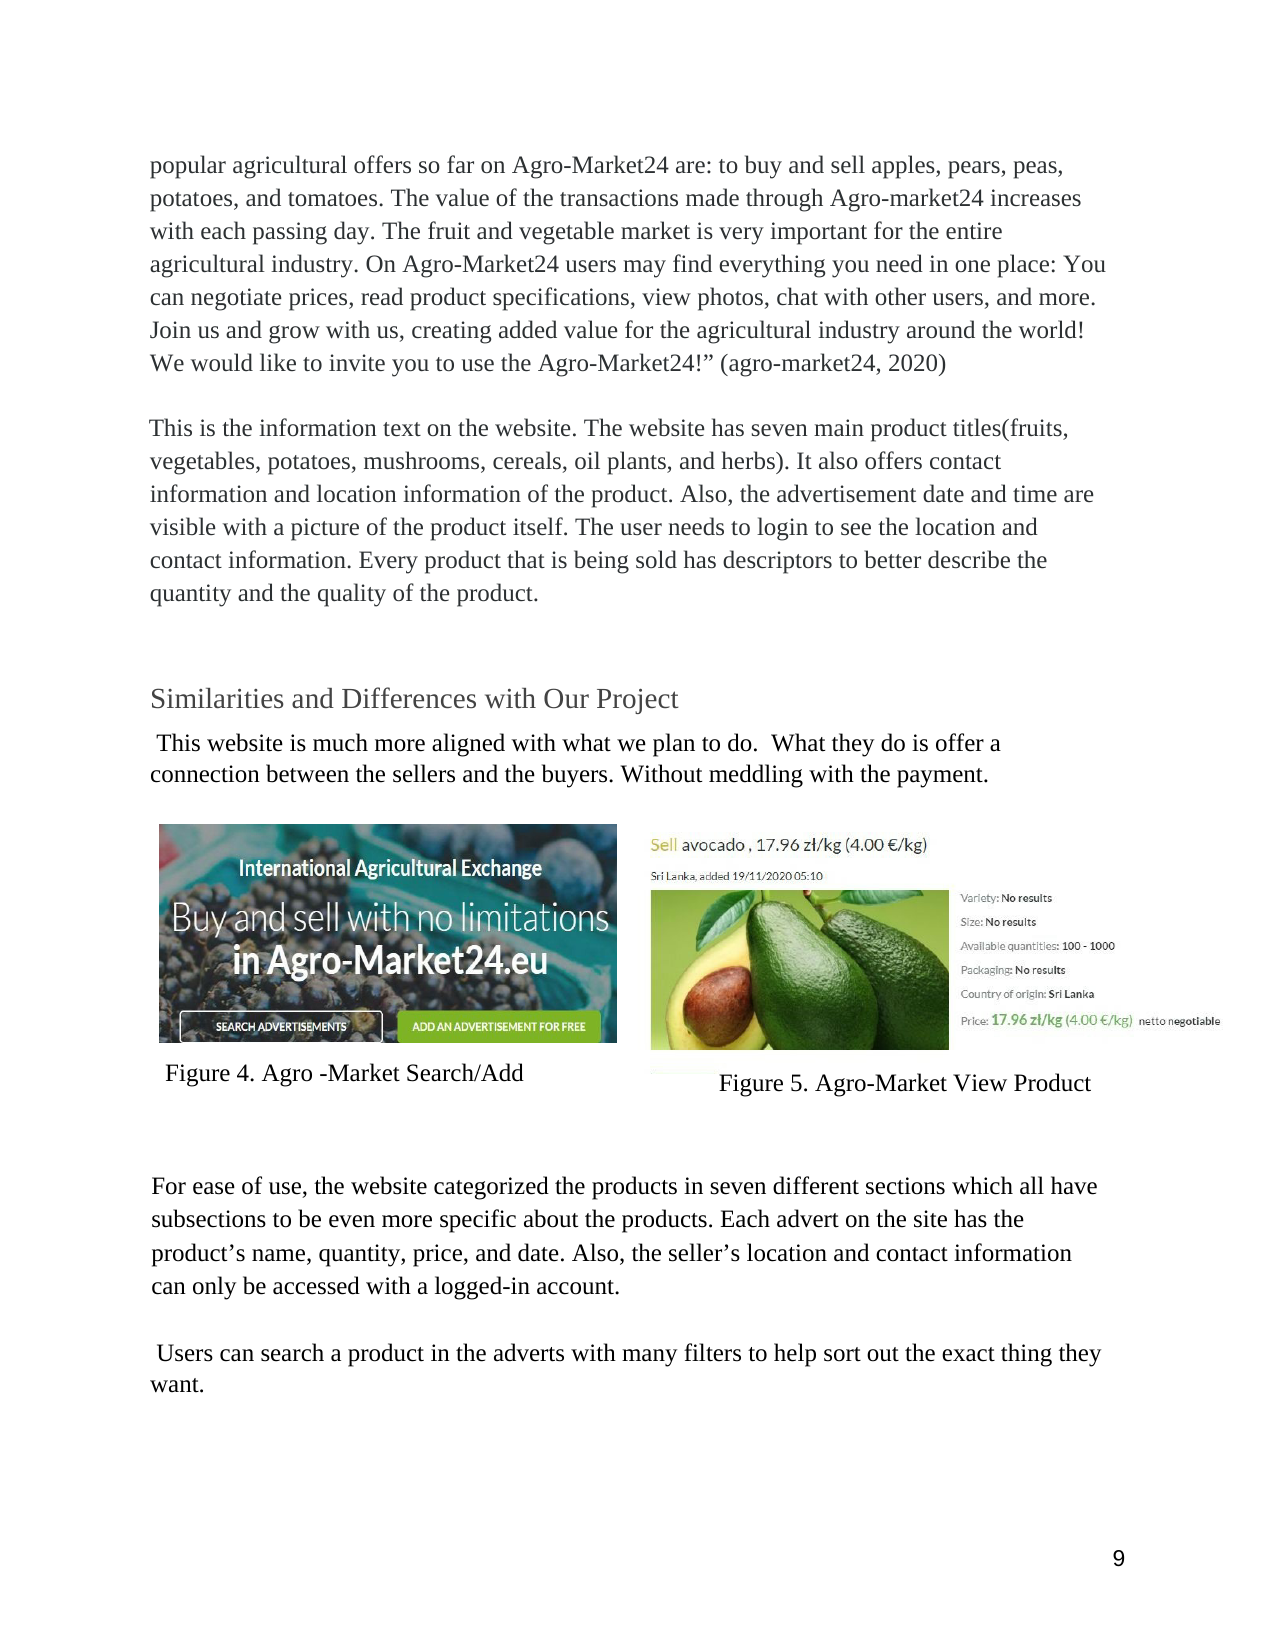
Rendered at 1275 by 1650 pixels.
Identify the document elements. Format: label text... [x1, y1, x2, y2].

text This is the information text on the website. The website has seven main product titles(fruits, vegetables, potatoes, mushrooms, cereals, oil plants, and herbs). It also offers contact information and location information of the product. Also, the advertisement date and time are visible with a picture of the product itself. The user needs to login to see the location and contact information. Every product that is being sold has descriptors to better describe the quantity and the quality of the product. [148, 413, 1115, 607]
picture [637, 832, 1239, 1074]
subtitle Similarities and Differences with Our Project [150, 681, 1125, 714]
text Users can search a product in the adverts with many filters to help sort out the exact thing they want. [150, 1338, 1125, 1398]
text This website is much more aligned with what we plan to do. What they do is offer a connection between the sellers and the buyers. Without meddling with the payment. [150, 728, 1113, 787]
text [148, 150, 1115, 377]
text For ease of use, the website categorized the products in seven different sections which all have subsections to be even more specific about the products. Each advert on the site has the product’s name, quantity, price, and date. Also, the seller’s location and contact information can only be accessed with a logged-in account. [151, 866, 1113, 1300]
picture [159, 824, 617, 1043]
